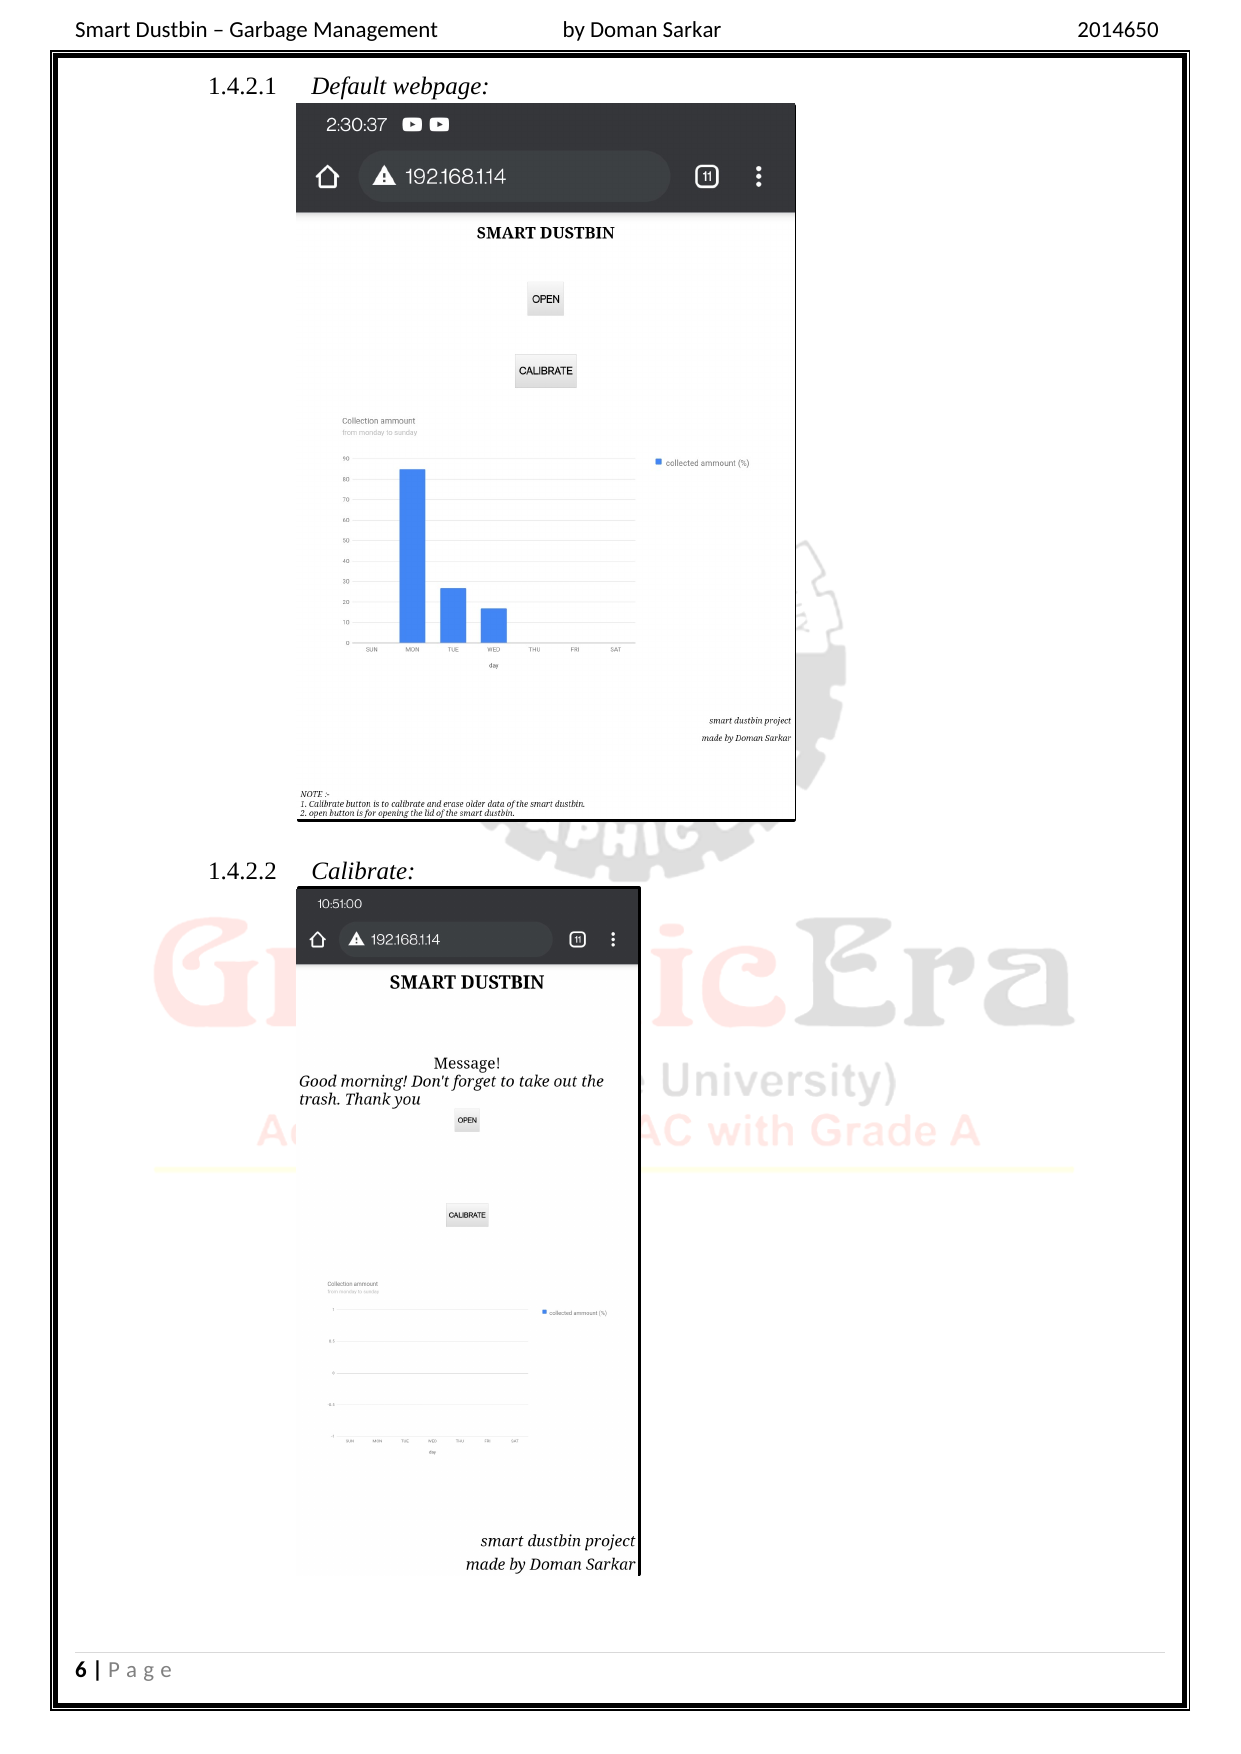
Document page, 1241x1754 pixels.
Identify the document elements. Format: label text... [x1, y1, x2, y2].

list Calibrate: [208, 856, 1170, 885]
list Default webpage: [208, 71, 1170, 99]
picture [296, 889, 638, 1576]
picture [296, 103, 795, 819]
